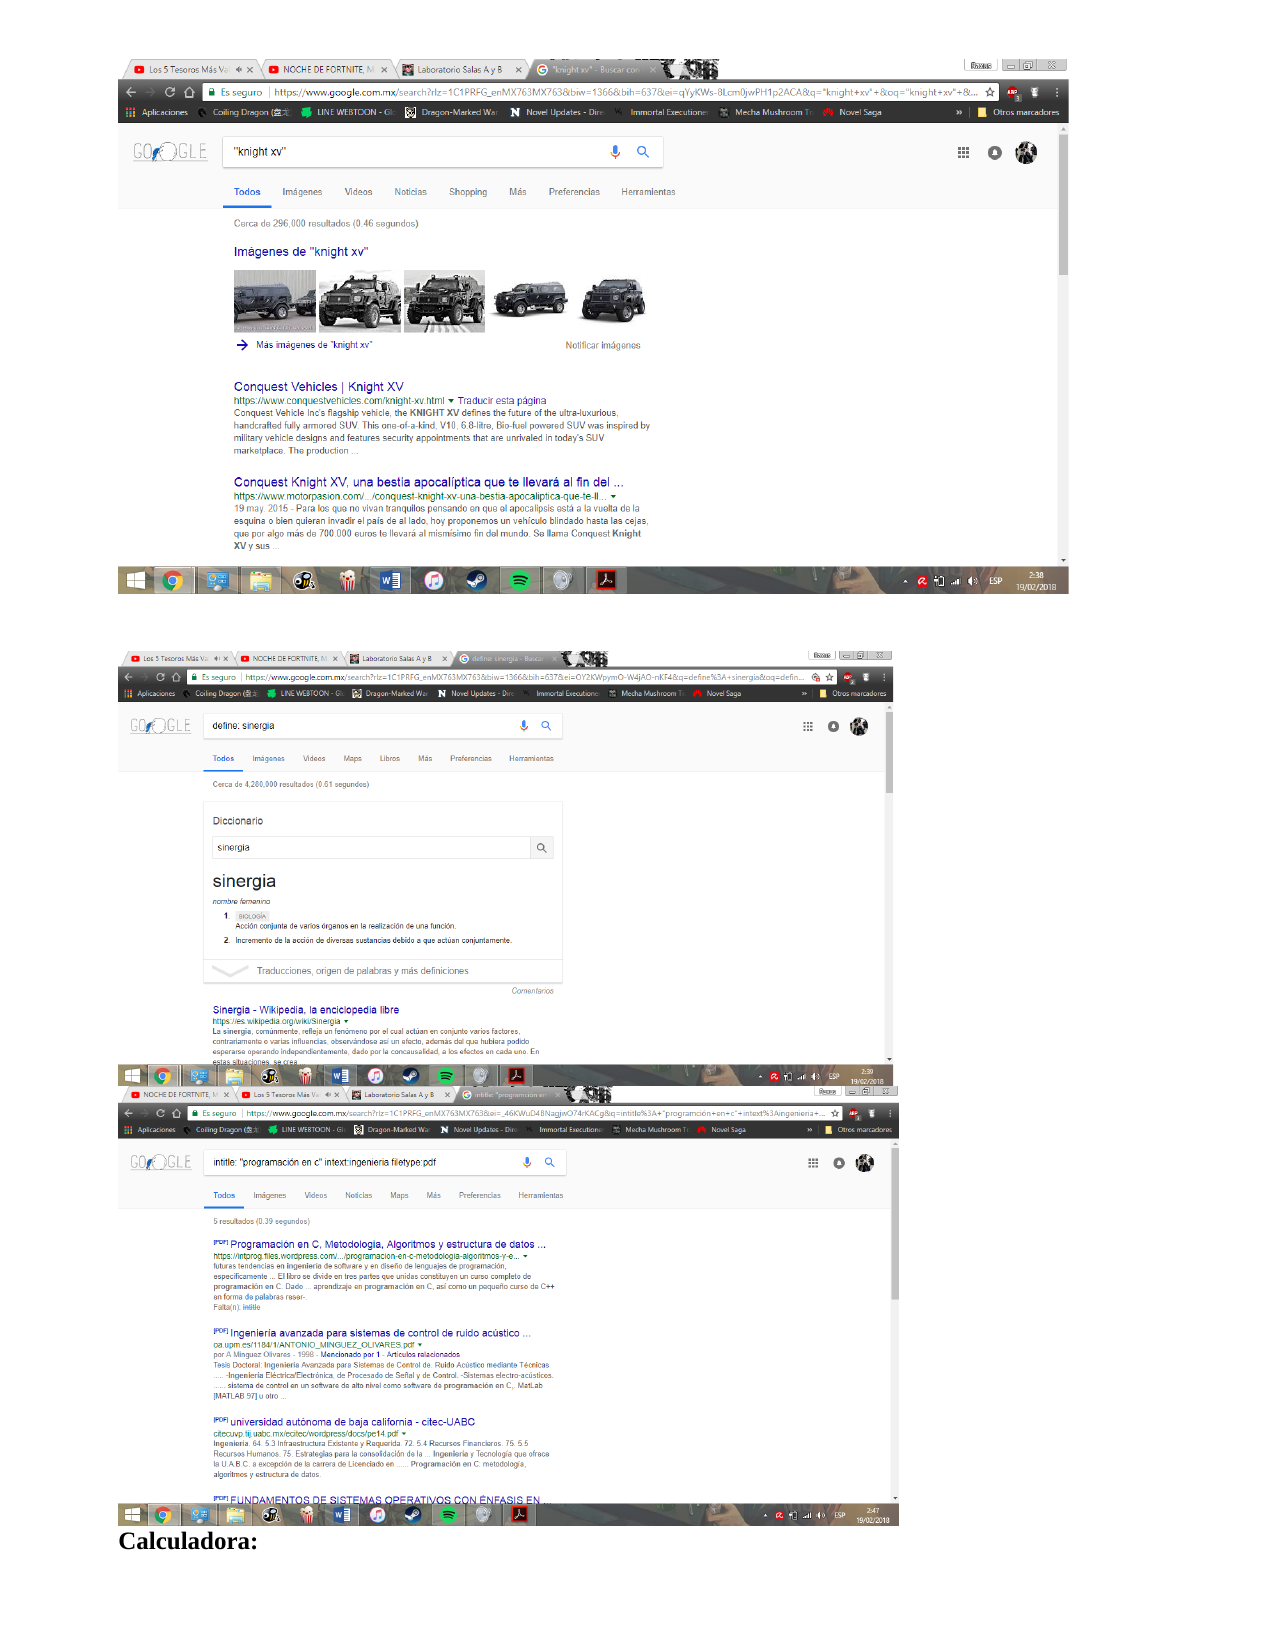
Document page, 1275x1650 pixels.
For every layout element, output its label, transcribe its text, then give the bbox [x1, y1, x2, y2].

text Calculadora: [118, 1526, 1205, 1554]
picture [118, 651, 899, 1526]
picture [118, 59, 1069, 594]
